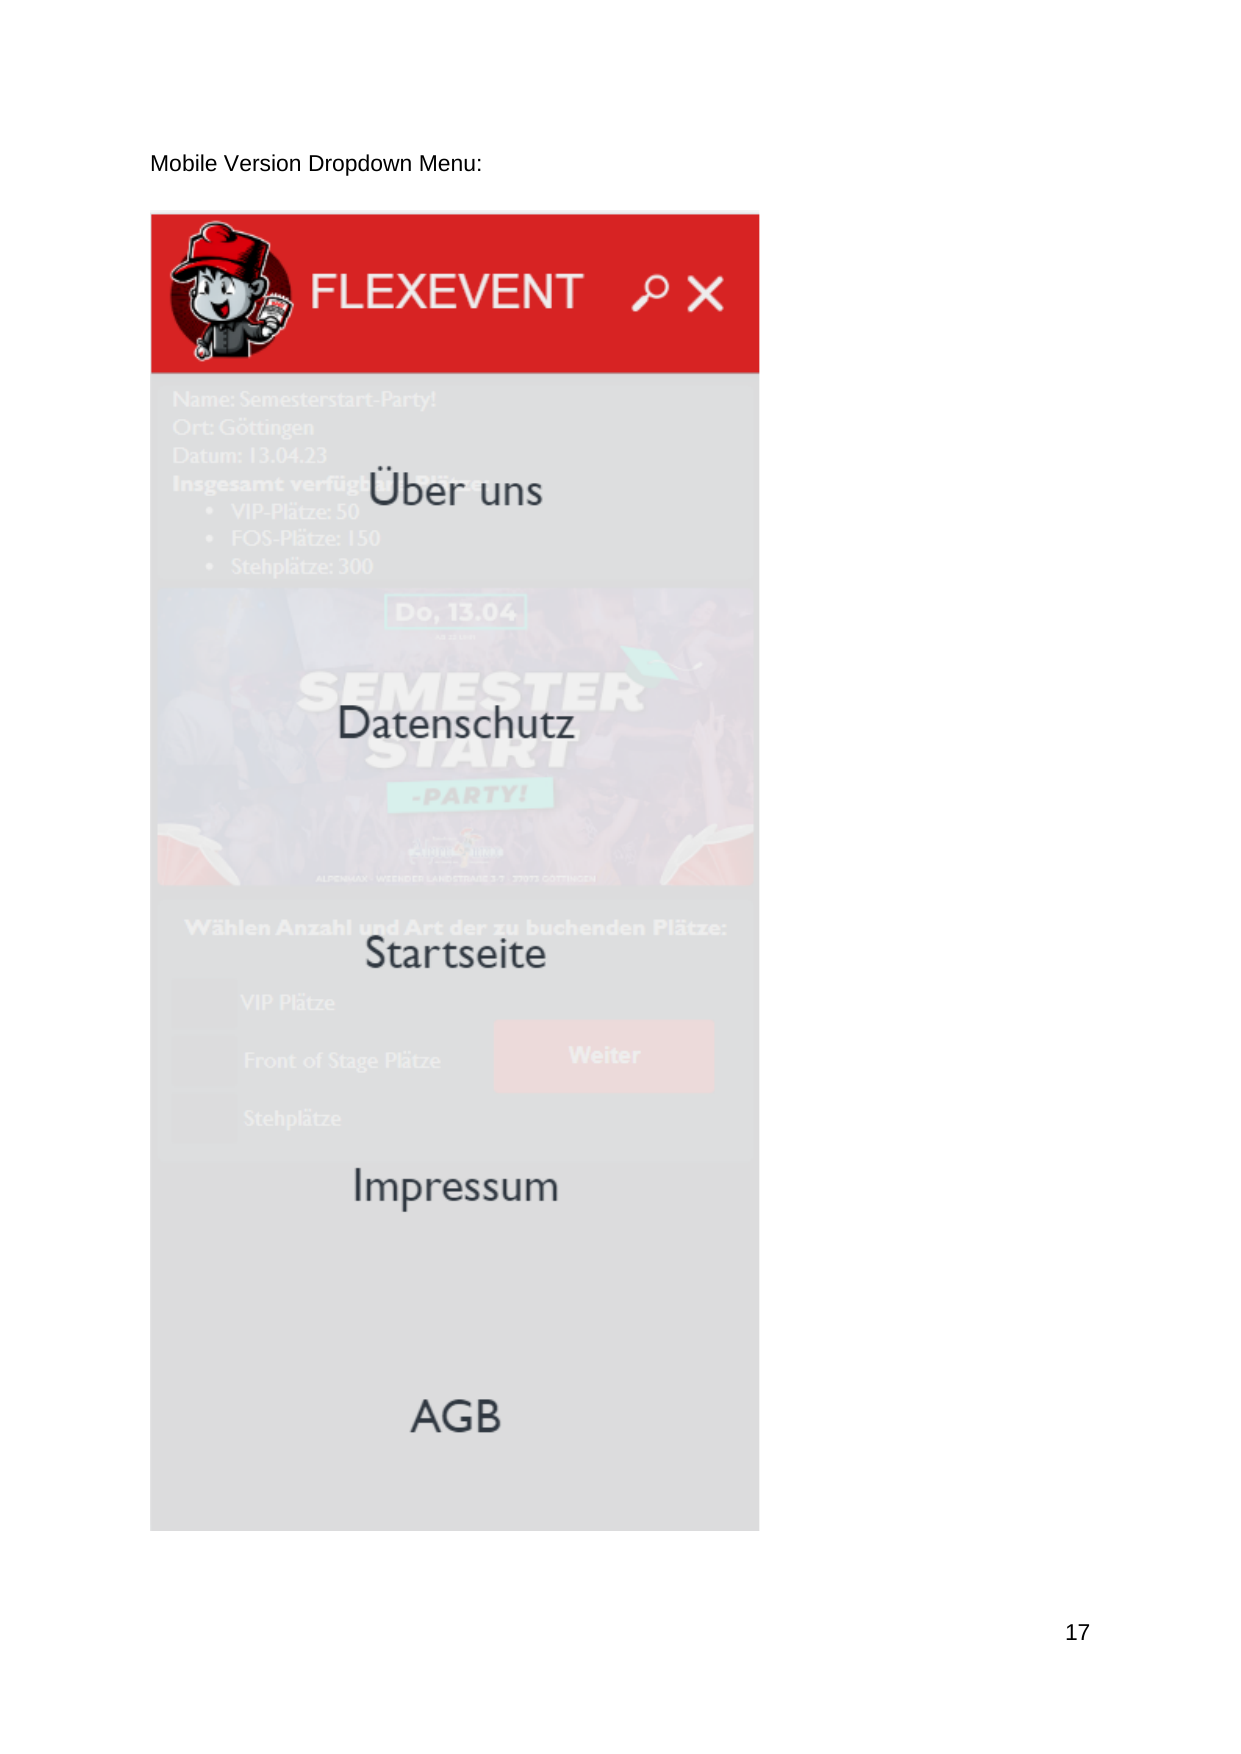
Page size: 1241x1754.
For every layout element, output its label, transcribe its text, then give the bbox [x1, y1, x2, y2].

text Mobile Version Dropdown Menu: [150, 150, 1090, 176]
picture [150, 210, 760, 1531]
